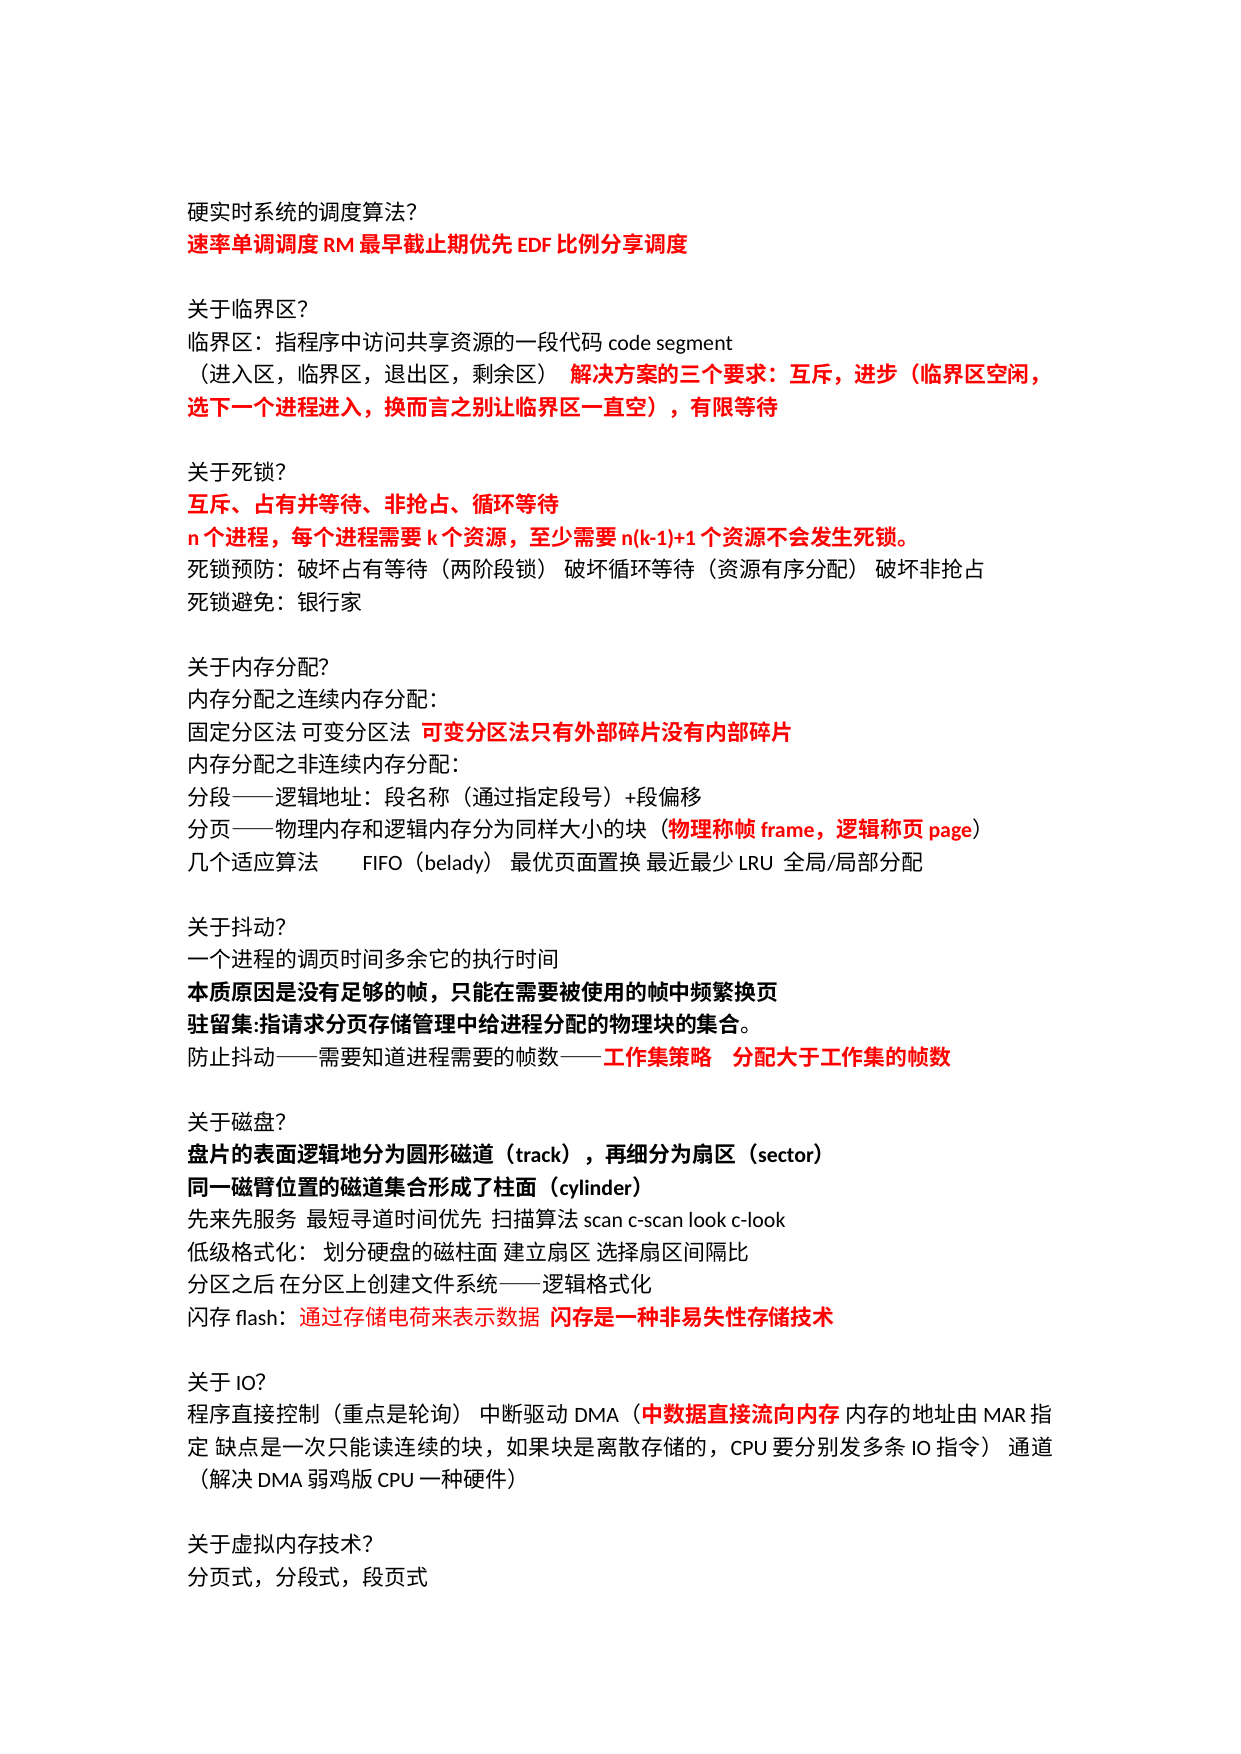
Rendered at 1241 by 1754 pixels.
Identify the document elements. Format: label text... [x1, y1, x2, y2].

text 关于内存分配？ [187, 649, 1053, 682]
text 关于虚拟内存技术？ [187, 1527, 1053, 1559]
text 本质原因是没有足够的帧，只能在需要被使用的帧中频繁换页 [187, 974, 1053, 1007]
text 临界区：指程序中访问共享资源的一段代码 code segment [187, 324, 1053, 357]
text 内存分配之连续内存分配： [187, 682, 1053, 714]
text 一个进程的调页时间多余它的执行时间 [187, 942, 1053, 974]
list 死锁预防：破坏占有等待（两阶段锁） 破坏循环等待（资源有序分配） 破坏非抢占 [187, 552, 1053, 584]
text 硬实时系统的调度算法？ [187, 194, 1053, 227]
text 防止抖动——需要知道进程需要的帧数——工作集策略 分配大于工作集的帧数 [187, 1039, 1053, 1072]
list 先来先服务 最短寻道时间优先 扫描算法scan c-scan look c-look [187, 1202, 1053, 1234]
text 关于抖动？ [187, 909, 1053, 942]
text 同一磁臂位置的磁道集合形成了柱面（cylinder） [187, 1169, 1053, 1202]
text 程序直接控制（重点是轮询） 中断驱动 DMA（中数据直接流向内存 内存的地址由MAR指定 缺点是一次只能读连续的块，如果块是离散存储的，CPU要分别发多条IO指令） 通道（解决DMA 弱鸡版CPU 一种硬件） [187, 1397, 1053, 1494]
text 闪存flash：通过存储电荷来表示数据 闪存是一种非易失性存储技术 [187, 1299, 1053, 1332]
text （进入区，临界区，退出区，剩余区） 解决方案的三个要求：互斥，进步（临界区空闲，选下一个进程进入，换而言之别让临界区一直空），有限等待 [187, 357, 1053, 422]
list 驻留集:指请求分页存储管理中给进程分配的物理块的集合。 [187, 1007, 1053, 1039]
text 分页——物理内存和逻辑内存分为同样大小的块（物理称帧frame，逻辑称页page） [187, 812, 1053, 844]
text 分区之后 在分区上创建文件系统——逻辑格式化 [187, 1267, 1053, 1299]
list 关于临界区？ [187, 292, 1053, 324]
text 低级格式化： 划分硬盘的磁柱面 建立扇区 选择扇区间隔比 [187, 1234, 1053, 1267]
text 分页式，分段式，段页式 [187, 1559, 1053, 1592]
list 关于IO？ [187, 1364, 1053, 1397]
list 关于磁盘？ [187, 1104, 1053, 1137]
list 关于死锁？ [187, 454, 1053, 487]
text 固定分区法 可变分区法 可变分区法只有外部碎片没有内部碎片 [187, 714, 1053, 747]
text 速率单调调度RM 最早截止期优先EDF 比例分享调度 [187, 227, 1053, 259]
list 死锁避免：银行家 [187, 584, 1053, 617]
text n个进程，每个进程需要k个资源，至少需要n(k-1)+1个资源不会发生死锁。 [187, 519, 1053, 552]
text 互斥、占有并等待、非抢占、循环等待 [187, 487, 1053, 519]
list 几个适应算法 FIFO（belady） 最优页面置换 最近最少LRU 全局/局部分配 [187, 844, 1053, 877]
text 分段——逻辑地址：段名称（通过指定段号）+段偏移 [187, 779, 1053, 812]
text 内存分配之非连续内存分配： [187, 747, 1053, 779]
text 盘片的表面逻辑地分为圆形磁道（track），再细分为扇区（sector） [187, 1137, 1053, 1169]
